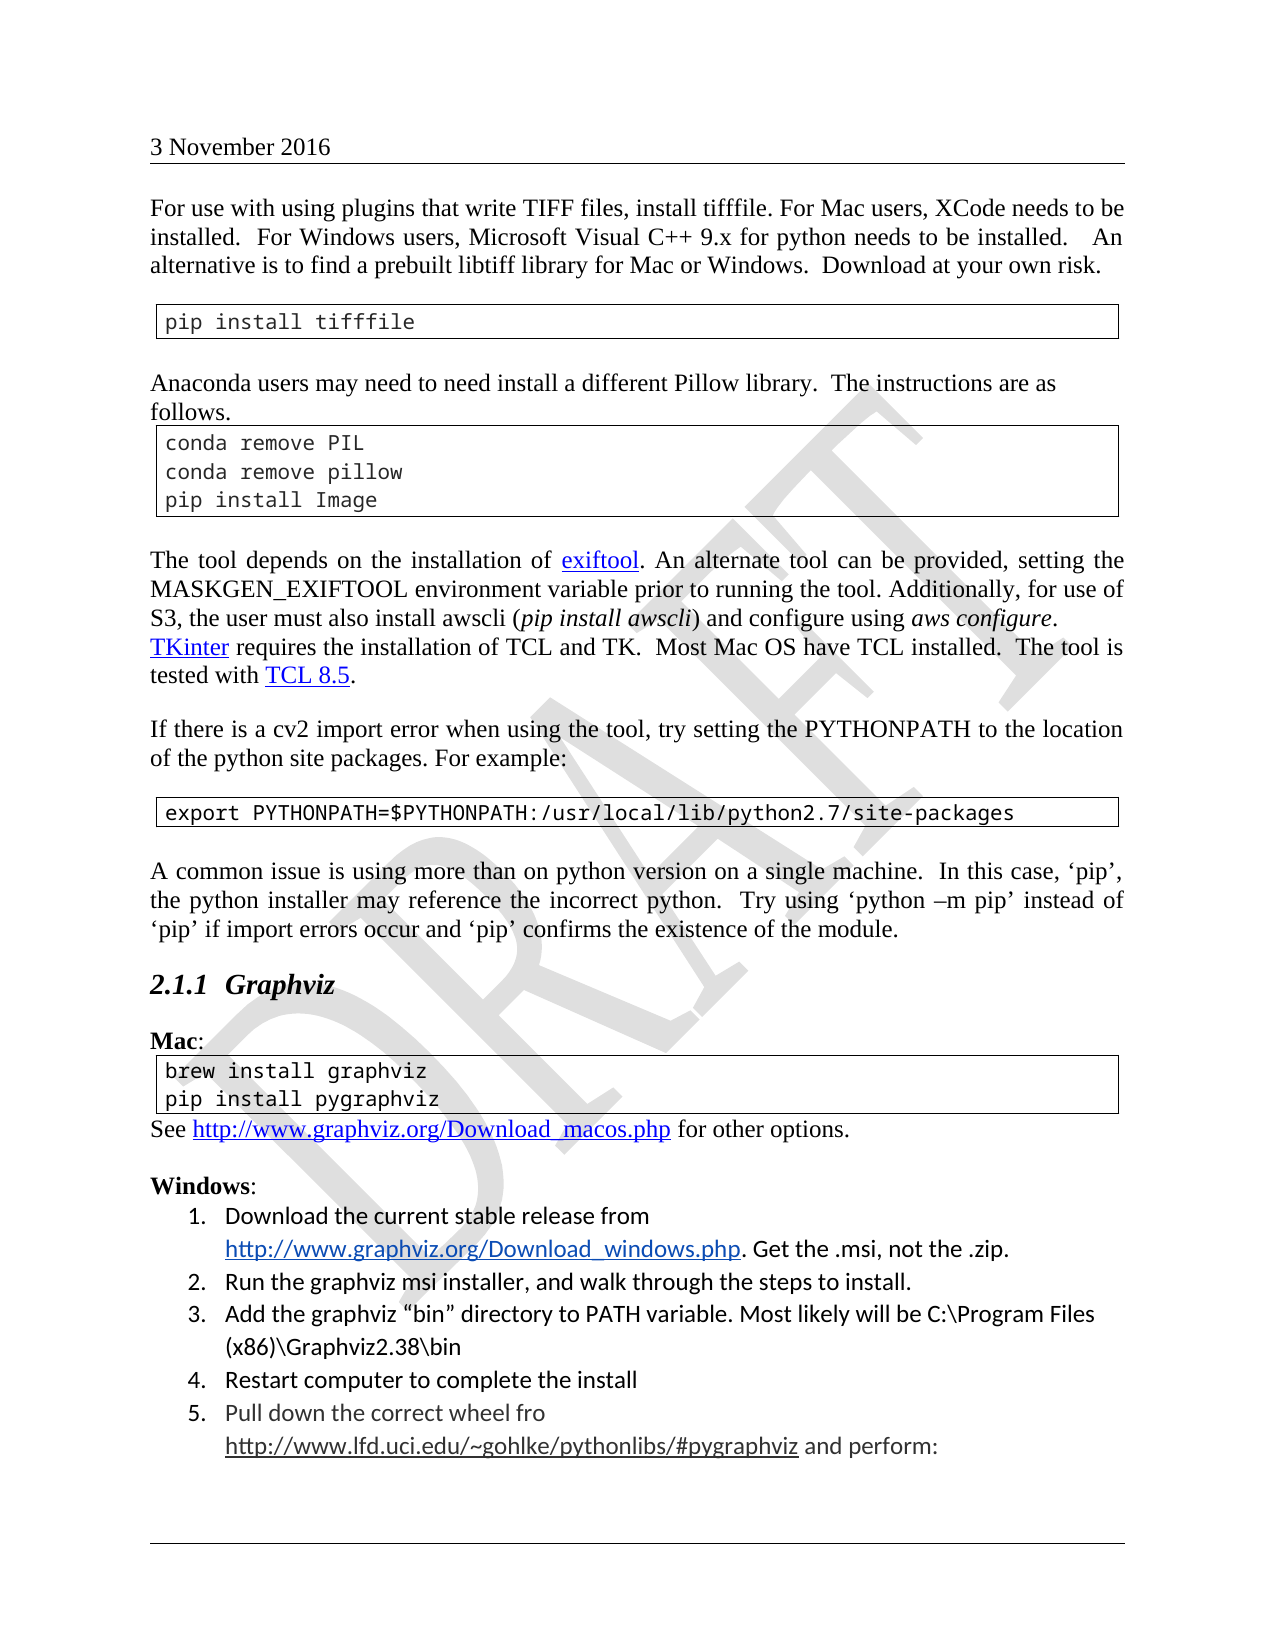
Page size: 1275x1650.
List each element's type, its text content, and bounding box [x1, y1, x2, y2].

text Mac: [150, 1026, 1125, 1055]
text See http://www.graphviz.org/Download_macos.php for other options. [150, 1114, 1125, 1142]
text conda remove pillow [157, 454, 1118, 482]
list Pull down the correct wheel fro http://www.lfd.uci.edu/~gohlke/pythonlibs/#pygraphviz and perform: [187, 1397, 1125, 1461]
text conda remove PIL [157, 426, 1118, 454]
list Run the graphviz msi installer, and walk through the steps to install. [187, 1266, 1125, 1296]
text pip install tifffile [157, 305, 1118, 338]
text export PYTHONPATH=$PYTHONPATH:/usr/local/lib/python2.7/site-packages [157, 798, 1118, 826]
text brew install graphviz [157, 1056, 1118, 1083]
text Anaconda users may need to need install a different Pillow library. The instructions are as follows. [150, 368, 1125, 425]
text Windows: [150, 1171, 1125, 1200]
text If there is a cv2 import error when using the tool, try setting the PYTHONPATH to the location of the python site packages. For example: [150, 714, 1125, 772]
text A common issue is using more than on python version on a single machine. In this case, ‘pip’, the python installer may reference the incorrect python. Try using ‘python –m pip’ instead of ‘pip’ if import errors occur and ‘pip’ confirms the existence of the module. [150, 856, 1125, 942]
text For use with using plugins that write TIFF files, install tifffile. For Mac users, XCode needs to be installed. For Windows users, Microsoft Visual C++ 9.x for python needs to be installed. An alternative is to find a prebuilt libtiff library for Mac or Windows. Download at your own risk. [150, 193, 1125, 279]
list Add the graphviz “bin” directory to PATH variable. Most likely will be C:\Program Files (x86)\Graphviz2.38\bin [187, 1299, 1125, 1362]
text TKinter requires the installation of TCL and TK. Most Mac OS have TCL installed. The tool is tested with TCL 8.5. [150, 632, 1125, 689]
text pip install pygraphviz [157, 1083, 1118, 1113]
subtitle Graphviz [150, 967, 1125, 1001]
list Restart computer to complete the install [187, 1364, 1125, 1395]
list Download the current stable release from http://www.graphviz.org/Download_windows.php. Get the .msi, not the .zip. [187, 1200, 1125, 1263]
text pip install Image [157, 482, 1118, 516]
text The tool depends on the installation of exiftool. An alternate tool can be provided, setting the MASKGEN_EXIFTOOL environment variable prior to running the tool. Additionally, for use of S3, the user must also install awscli (pip install awscli) and configure using aws configure. [150, 546, 1125, 632]
